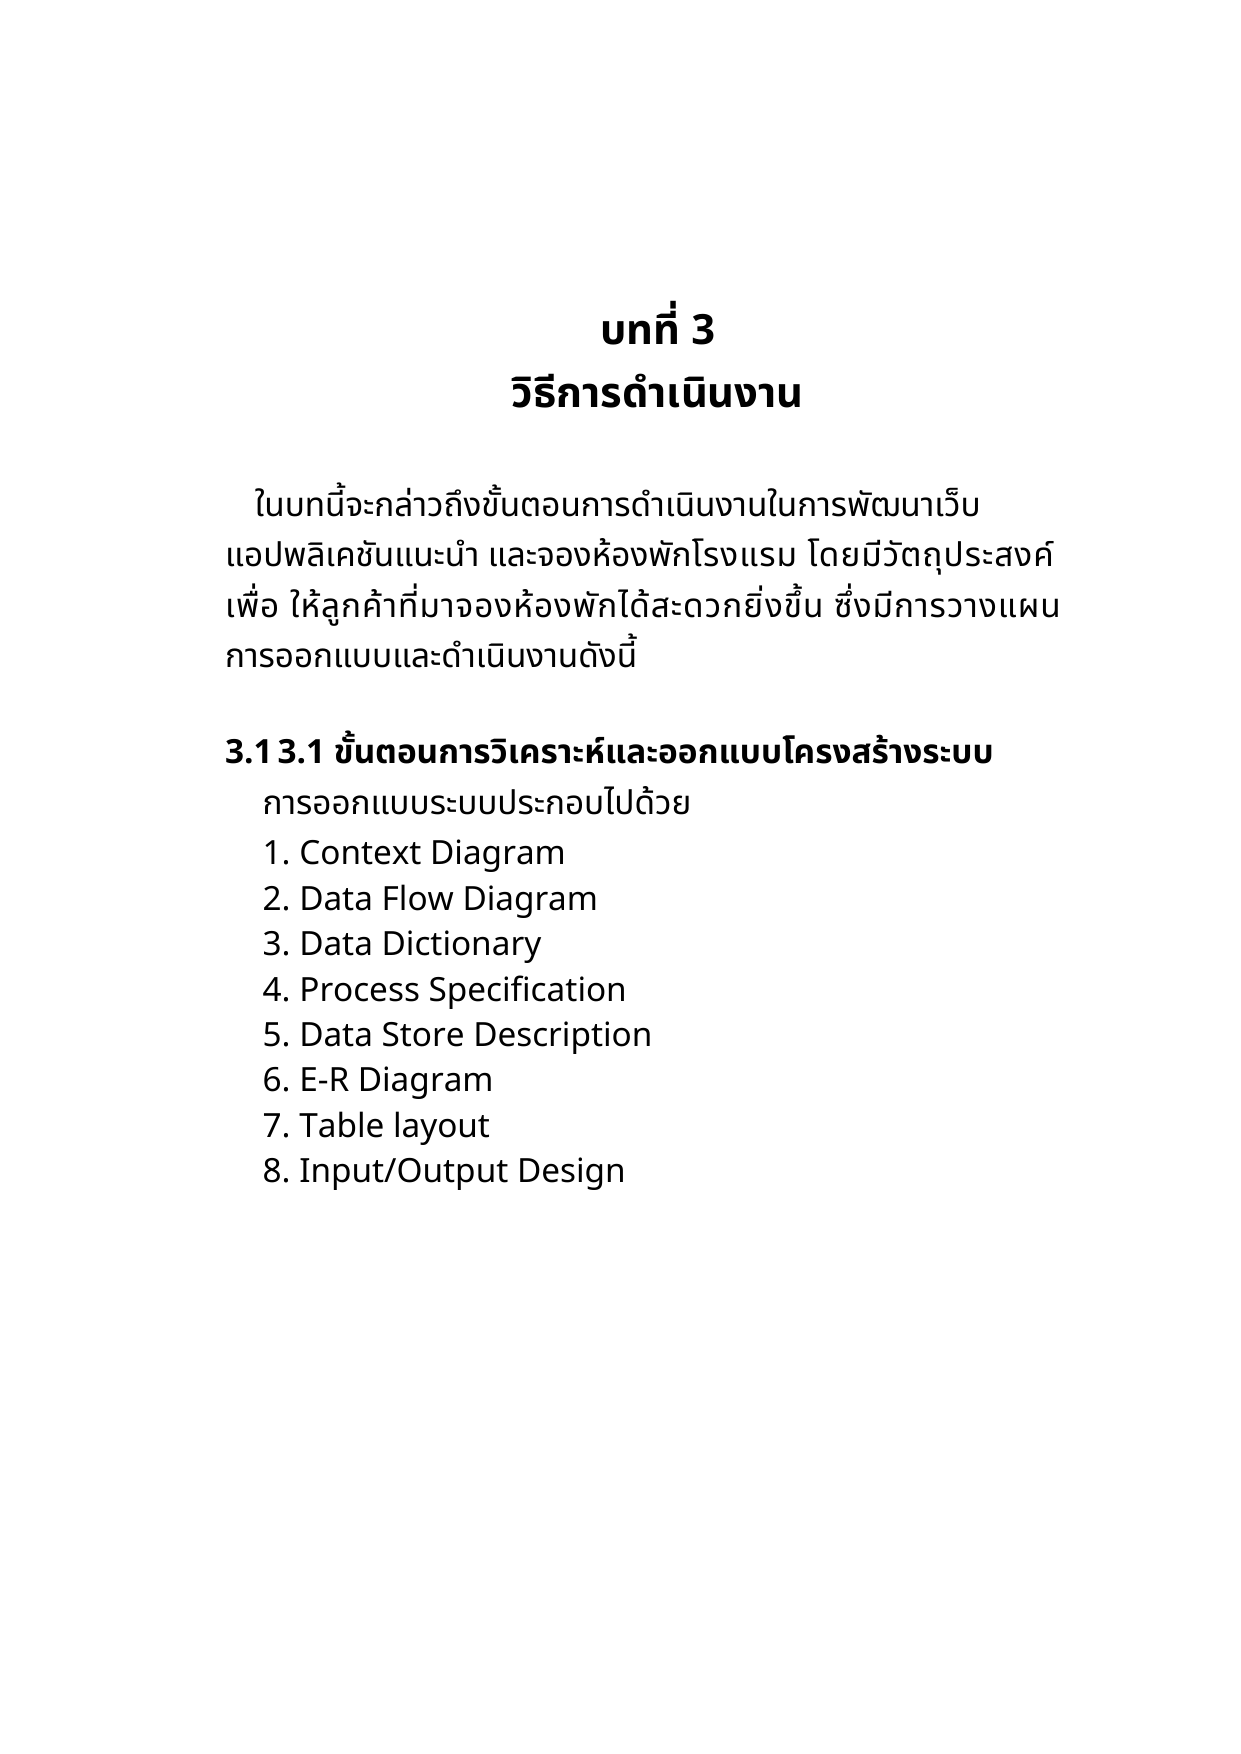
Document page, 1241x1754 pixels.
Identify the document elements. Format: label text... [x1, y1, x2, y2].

text 6. E-R Diagram [225, 1056, 1090, 1102]
text 1. Context Diagram [225, 829, 1090, 874]
text ในบทนี้จะกล่าวถึงขั้นตอนการดำเนินงานในการพัฒนาเว็บแอปพลิเคชันแนะนำ และจองห้องพักโรงแรม โดยมีวัตถุประสงค์เพื่อ ให้ลูกค้าที่มาจองห้องพักได้สะดวกยิ่งขึ้น ซึ่งมีการวางแผน การออกแบบและดำเนินงานดังนี้ [225, 481, 1090, 683]
subtitle 3.1 ขั้นตอนการวิเคราะห์และออกแบบโครงสร้างระบบ [225, 728, 1090, 779]
text 3. Data Dictionary [225, 920, 1090, 965]
text 7. Table layout [225, 1102, 1090, 1147]
text 8. Input/Output Design [225, 1147, 1090, 1192]
text 4. Process Specification [225, 965, 1090, 1011]
text การออกแบบระบบประกอบไปด้วย [225, 779, 1090, 829]
text 5. Data Store Description [225, 1011, 1090, 1056]
text 2. Data Flow Diagram [225, 874, 1090, 920]
text วิธีการดำเนินงาน [225, 363, 1090, 426]
